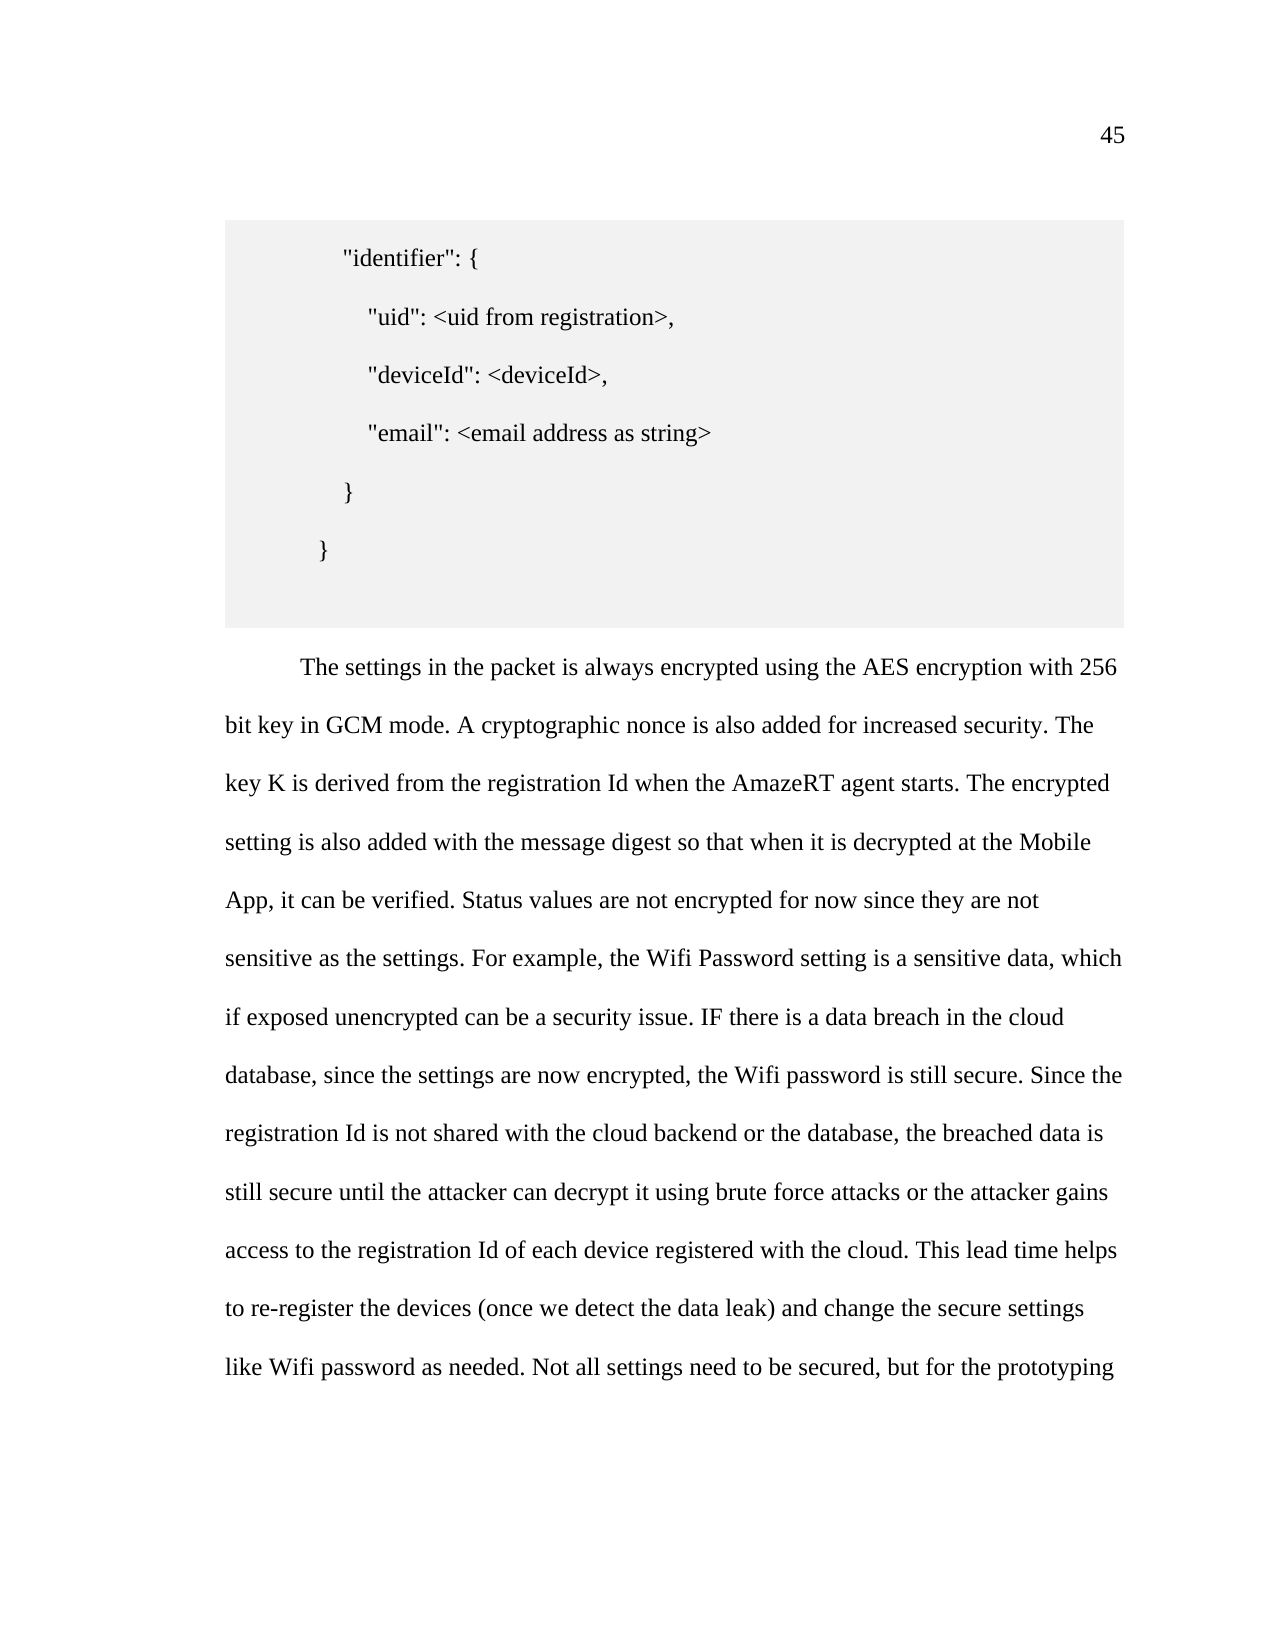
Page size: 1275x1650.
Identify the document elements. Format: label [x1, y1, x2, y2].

table_header [225, 220, 1124, 628]
text [225, 628, 1125, 1387]
